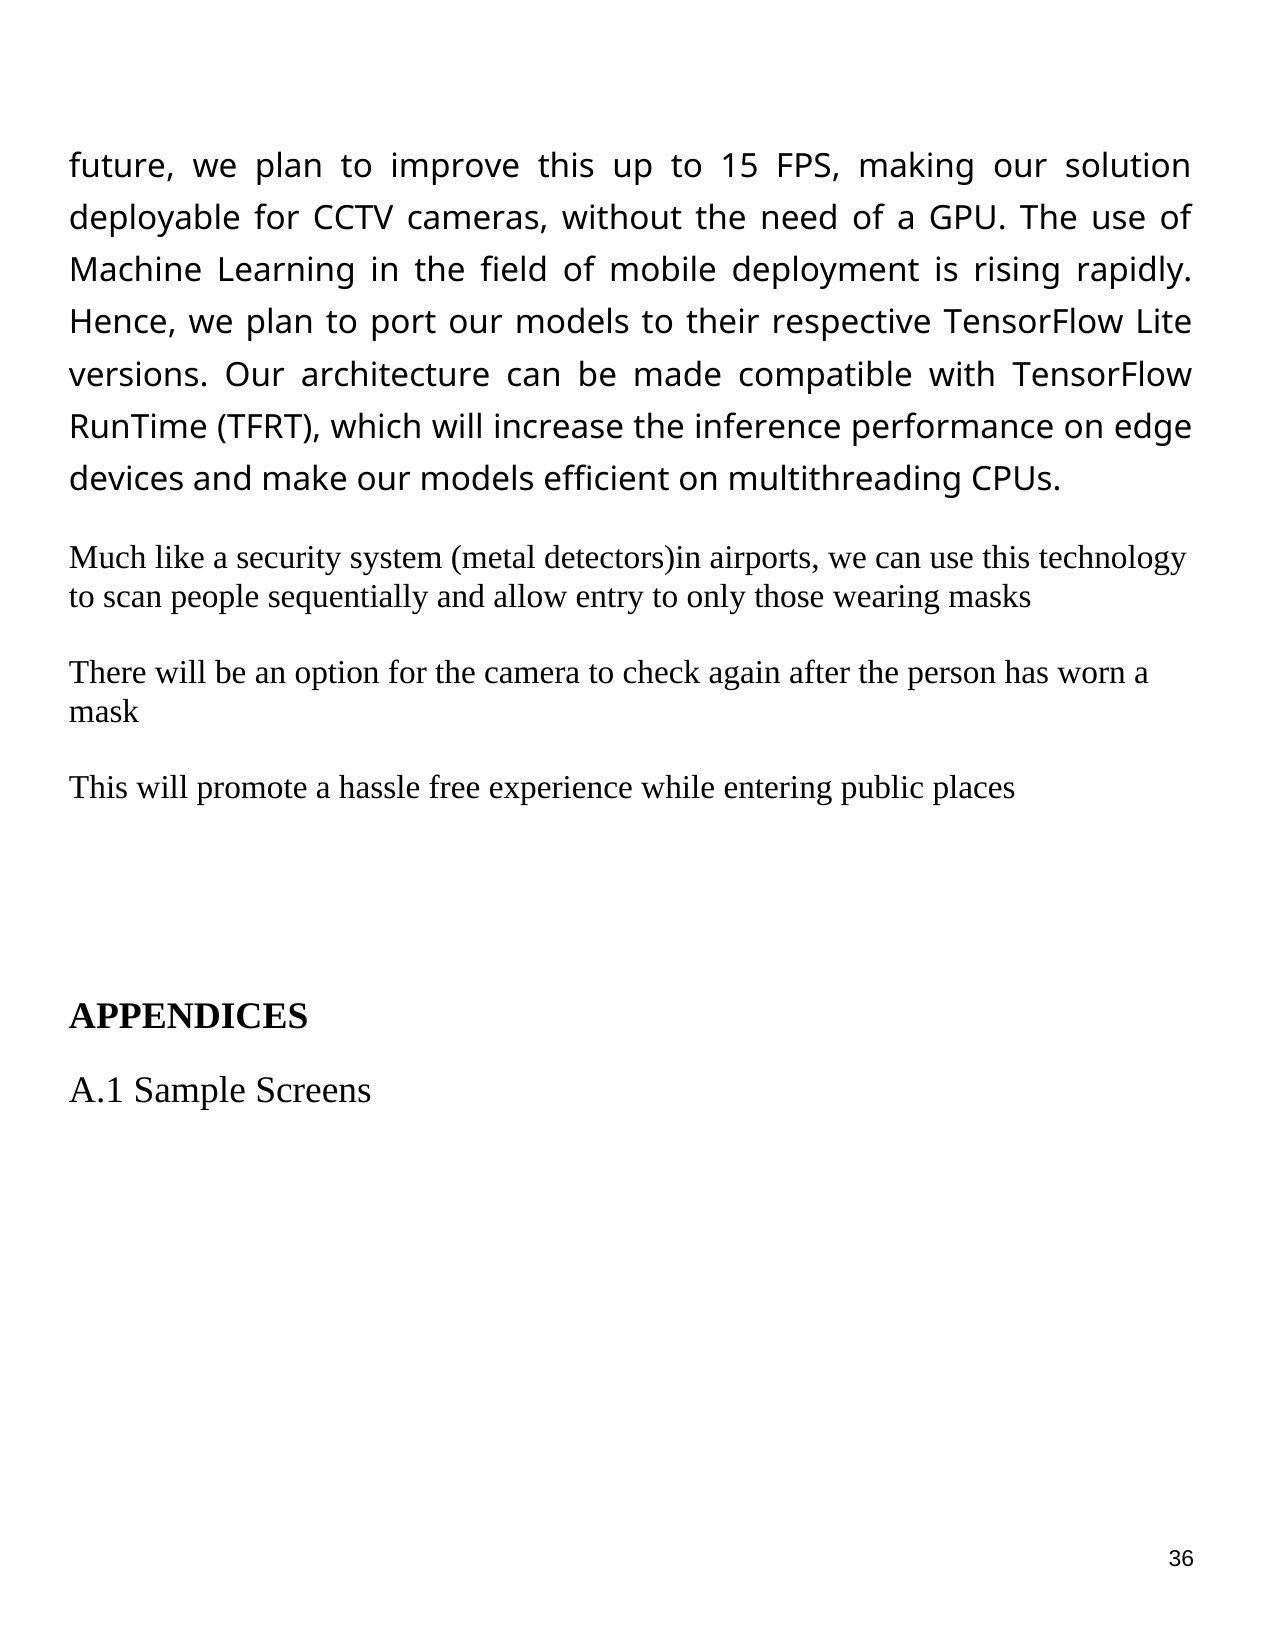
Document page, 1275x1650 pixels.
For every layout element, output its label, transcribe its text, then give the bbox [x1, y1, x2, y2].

text APPENDICES [69, 994, 1194, 1037]
text A.1 Sample Screens [69, 1067, 1194, 1111]
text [69, 142, 1194, 500]
text There will be an option for the camera to check again after the person has worn a mask [69, 653, 1194, 729]
text This will promote a hassle free experience while entering public places [69, 768, 1194, 806]
text Much like a security system (metal detectors)in airports, we can use this technology to scan people sequentially and allow entry to only those wearing masks [69, 538, 1194, 614]
